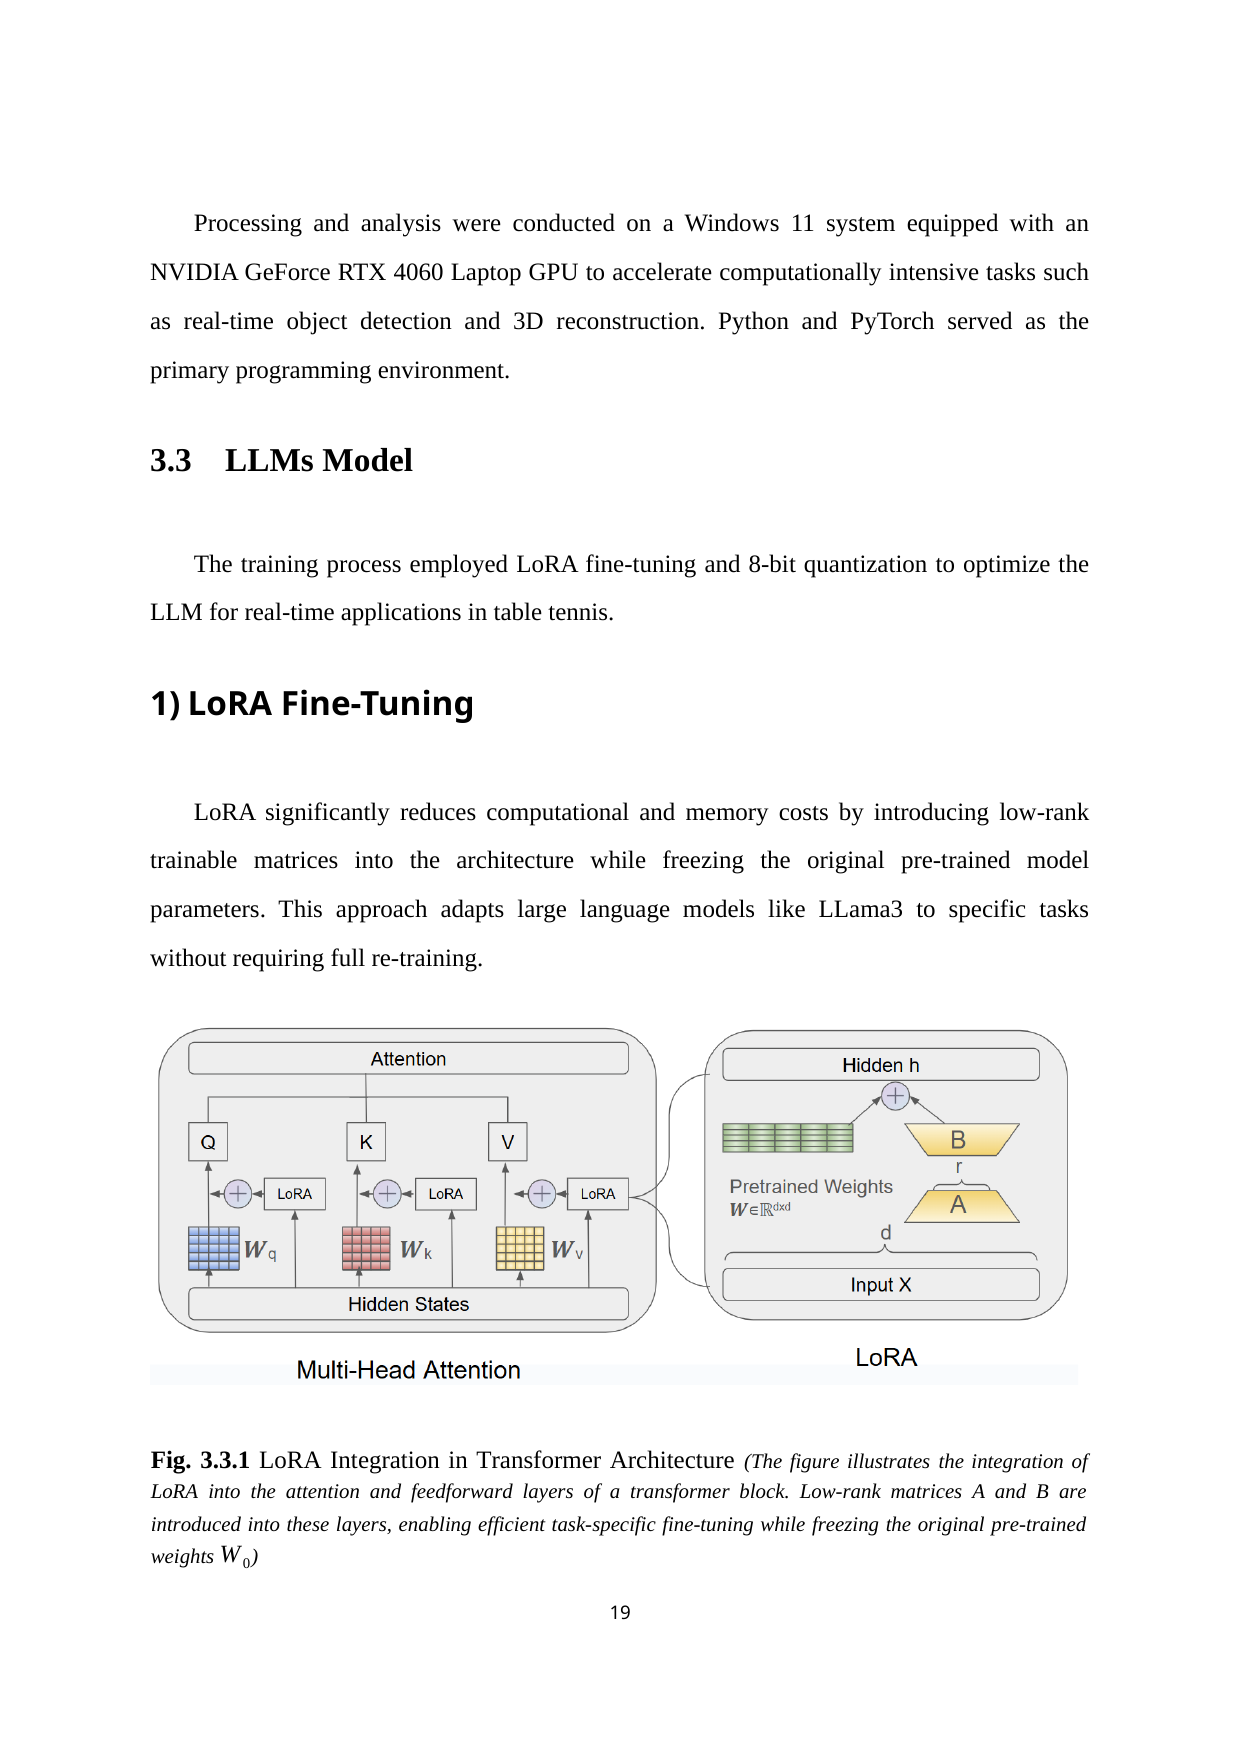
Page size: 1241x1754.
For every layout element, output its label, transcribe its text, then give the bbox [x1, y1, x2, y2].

subtitle LLMs Model [150, 427, 1090, 492]
text The training process employed LoRA fine-tuning and 8-bit quantization to optimize the LLM for real-time applications in table tennis. [150, 547, 1090, 628]
picture [150, 1012, 1079, 1385]
text LoRA significantly reduces computational and memory costs by introducing low-rank trainable matrices into the architecture while freezing the original pre-trained model parameters. This approach adapts large language models like LLama3 to specific tasks without requiring full re-training. [150, 795, 1090, 973]
list Fig. 3.3.1 LoRA Integration in Transformer Architecture (The figure illustrates the integration of LoRA into the attention and feedforward layers of a transformer block. Low-rank matrices A and B are introduced into these layers, enabling efficient task-specific fine-tuning while freezing the original pre-trained weights ) [151, 1443, 1090, 1573]
text Processing and analysis were conducted on a Windows 11 system equipped with an NVIDIA GeForce RTX 4060 Laptop GPU to accelerate computationally intensive tasks such as real-time object detection and 3D reconstruction. Python and PyTorch served as the primary programming environment. [150, 207, 1090, 385]
subtitle LoRA Fine-Tuning [150, 669, 1090, 734]
